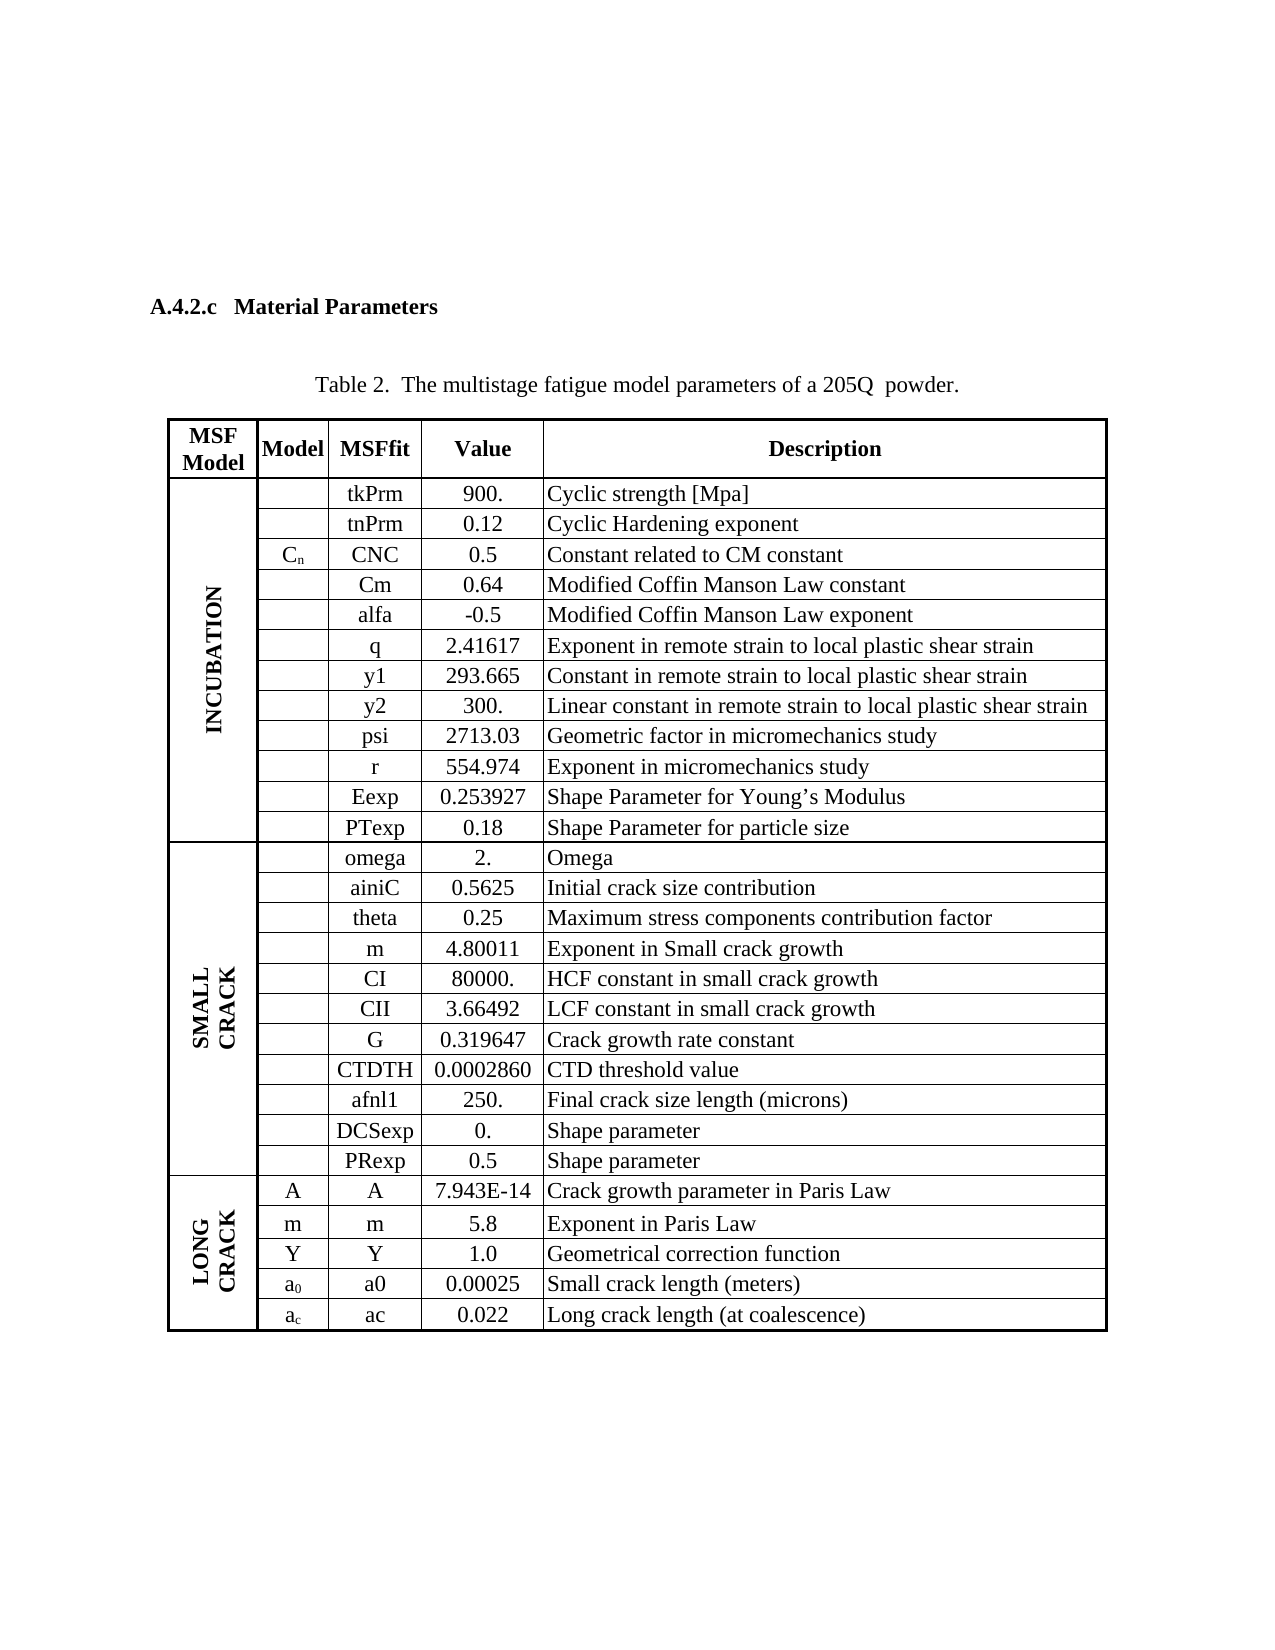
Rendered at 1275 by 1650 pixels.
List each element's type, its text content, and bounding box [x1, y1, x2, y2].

table_cell [259, 782, 328, 811]
table_cell [259, 903, 328, 932]
table_cell 0.0002860 [422, 1055, 543, 1084]
table_cell Shape Parameter for Young’s Modulus [544, 782, 1105, 811]
table_cell [259, 1115, 328, 1144]
table_cell 0. [422, 1115, 543, 1144]
table_cell [259, 1085, 328, 1114]
table_cell 293.665 [422, 661, 543, 690]
table_cell m [329, 933, 421, 963]
table_cell [259, 812, 328, 841]
table_cell INCUBATION [170, 479, 256, 841]
table_cell [259, 751, 328, 781]
table_cell afnl1 [329, 1085, 421, 1114]
table_cell -0.5 [422, 600, 543, 629]
table_cell [259, 630, 328, 659]
table_cell ac [329, 1299, 421, 1328]
table_cell Geometrical correction function [544, 1239, 1105, 1268]
table_cell 0.25 [422, 903, 543, 932]
table_cell [259, 843, 328, 872]
table_cell Shape parameter [544, 1146, 1105, 1175]
table_cell [259, 994, 328, 1023]
table_cell A [329, 1176, 421, 1205]
table_cell 0.64 [422, 570, 543, 599]
table_cell 250. [422, 1085, 543, 1114]
table_cell CI [329, 964, 421, 993]
table_cell omega [329, 843, 421, 872]
table_cell 5.8 [422, 1206, 543, 1237]
table_cell G [329, 1024, 421, 1053]
table_cell [259, 1024, 328, 1053]
table_cell [259, 570, 328, 599]
text A.4.2.c Material Parameters [150, 293, 1125, 319]
table_cell 0.12 [422, 509, 543, 538]
table_cell Y [329, 1239, 421, 1268]
table_cell [259, 509, 328, 538]
table_cell 3.66492 [422, 994, 543, 1023]
table_cell 554.974 [422, 751, 543, 781]
table_cell 0.022 [422, 1299, 543, 1328]
table_cell 0.5 [422, 1146, 543, 1175]
table_cell [259, 479, 328, 508]
table_cell [259, 600, 328, 629]
table_cell DCSexp [329, 1115, 421, 1144]
table_cell m [329, 1206, 421, 1237]
table_cell Constant in remote strain to local plastic shear strain [544, 661, 1105, 690]
table_cell Constant related to CM constant [544, 539, 1105, 568]
table_cell theta [329, 903, 421, 932]
table_header MSFfit [329, 421, 421, 477]
table_cell [259, 933, 328, 963]
table_cell [259, 661, 328, 690]
table_header Value [422, 421, 543, 477]
table_cell [259, 721, 328, 750]
table_cell 2. [422, 843, 543, 872]
table_cell CTDTH [329, 1055, 421, 1084]
table_cell LONG CRACK [170, 1176, 256, 1328]
table_cell a0 [329, 1269, 421, 1298]
table_cell 7.943E-14 [422, 1176, 543, 1205]
table_cell Cm [329, 570, 421, 599]
table_cell Modified Coffin Manson Law exponent [544, 600, 1105, 629]
table_cell 0.5 [422, 539, 543, 568]
table_cell ainiC [329, 873, 421, 902]
table_cell Modified Coffin Manson Law constant [544, 570, 1105, 599]
table_cell tkPrm [329, 479, 421, 508]
table_cell LCF constant in small crack growth [544, 994, 1105, 1023]
table_cell r [329, 751, 421, 781]
table_cell 1.0 [422, 1239, 543, 1268]
table_cell [259, 691, 328, 720]
table_cell Initial crack size contribution [544, 873, 1105, 902]
table_cell Crack growth rate constant [544, 1024, 1105, 1053]
table_cell CII [329, 994, 421, 1023]
table_cell [259, 1146, 328, 1175]
table_cell Long crack length (at coalescence) [544, 1299, 1105, 1328]
table_cell Crack growth parameter in Paris Law [544, 1176, 1105, 1205]
table_cell Small crack length (meters) [544, 1269, 1105, 1298]
table_cell Geometric factor in micromechanics study [544, 721, 1105, 750]
table_cell y1 [329, 661, 421, 690]
table_cell PTexp [329, 812, 421, 841]
table_cell Cyclic strength [Mpa] [544, 479, 1105, 508]
table_header Model [259, 421, 328, 477]
table_header MSF Model [170, 421, 256, 477]
table_cell 0.00025 [422, 1269, 543, 1298]
table_cell [259, 964, 328, 993]
table_cell Eexp [329, 782, 421, 811]
table_cell a0 [259, 1269, 328, 1298]
table_cell 300. [422, 691, 543, 720]
table_cell Linear constant in remote strain to local plastic shear strain [544, 691, 1105, 720]
table_cell Exponent in Small crack growth [544, 933, 1105, 963]
table_cell Cn [259, 539, 328, 568]
table_cell 2.41617 [422, 630, 543, 659]
table_cell 4.80011 [422, 933, 543, 963]
table_cell 0.18 [422, 812, 543, 841]
table_cell Exponent in Paris Law [544, 1206, 1105, 1237]
table_cell Cyclic Hardening exponent [544, 509, 1105, 538]
table_cell 0.5625 [422, 873, 543, 902]
table_cell m [259, 1206, 328, 1237]
table_cell Final crack size length (microns) [544, 1085, 1105, 1114]
table_cell psi [329, 721, 421, 750]
table_cell Exponent in remote strain to local plastic shear strain [544, 630, 1105, 659]
table_cell y2 [329, 691, 421, 720]
table_cell 900. [422, 479, 543, 508]
table_cell 0.319647 [422, 1024, 543, 1053]
table_header Description [544, 421, 1105, 477]
table_cell PRexp [329, 1146, 421, 1175]
table_cell [259, 873, 328, 902]
text Table 2. The multistage fatigue model parameters of a 205Q powder. [150, 371, 1125, 397]
table_cell CNC [329, 539, 421, 568]
table_cell Y [259, 1239, 328, 1268]
table_cell q [329, 630, 421, 659]
table_cell tnPrm [329, 509, 421, 538]
table_cell HCF constant in small crack growth [544, 964, 1105, 993]
table_cell Shape Parameter for particle size [544, 812, 1105, 841]
table_cell ac [259, 1299, 328, 1328]
table_cell A [259, 1176, 328, 1205]
table_cell Shape parameter [544, 1115, 1105, 1144]
table_cell CTD threshold value [544, 1055, 1105, 1084]
table_cell Omega [544, 843, 1105, 872]
table_cell SMALL CRACK [170, 843, 256, 1175]
table_cell 80000. [422, 964, 543, 993]
table_cell 0.253927 [422, 782, 543, 811]
table_cell 2713.03 [422, 721, 543, 750]
table_cell alfa [329, 600, 421, 629]
table_cell [259, 1055, 328, 1084]
table_cell Maximum stress components contribution factor [544, 903, 1105, 932]
table_cell Exponent in micromechanics study [544, 751, 1105, 781]
